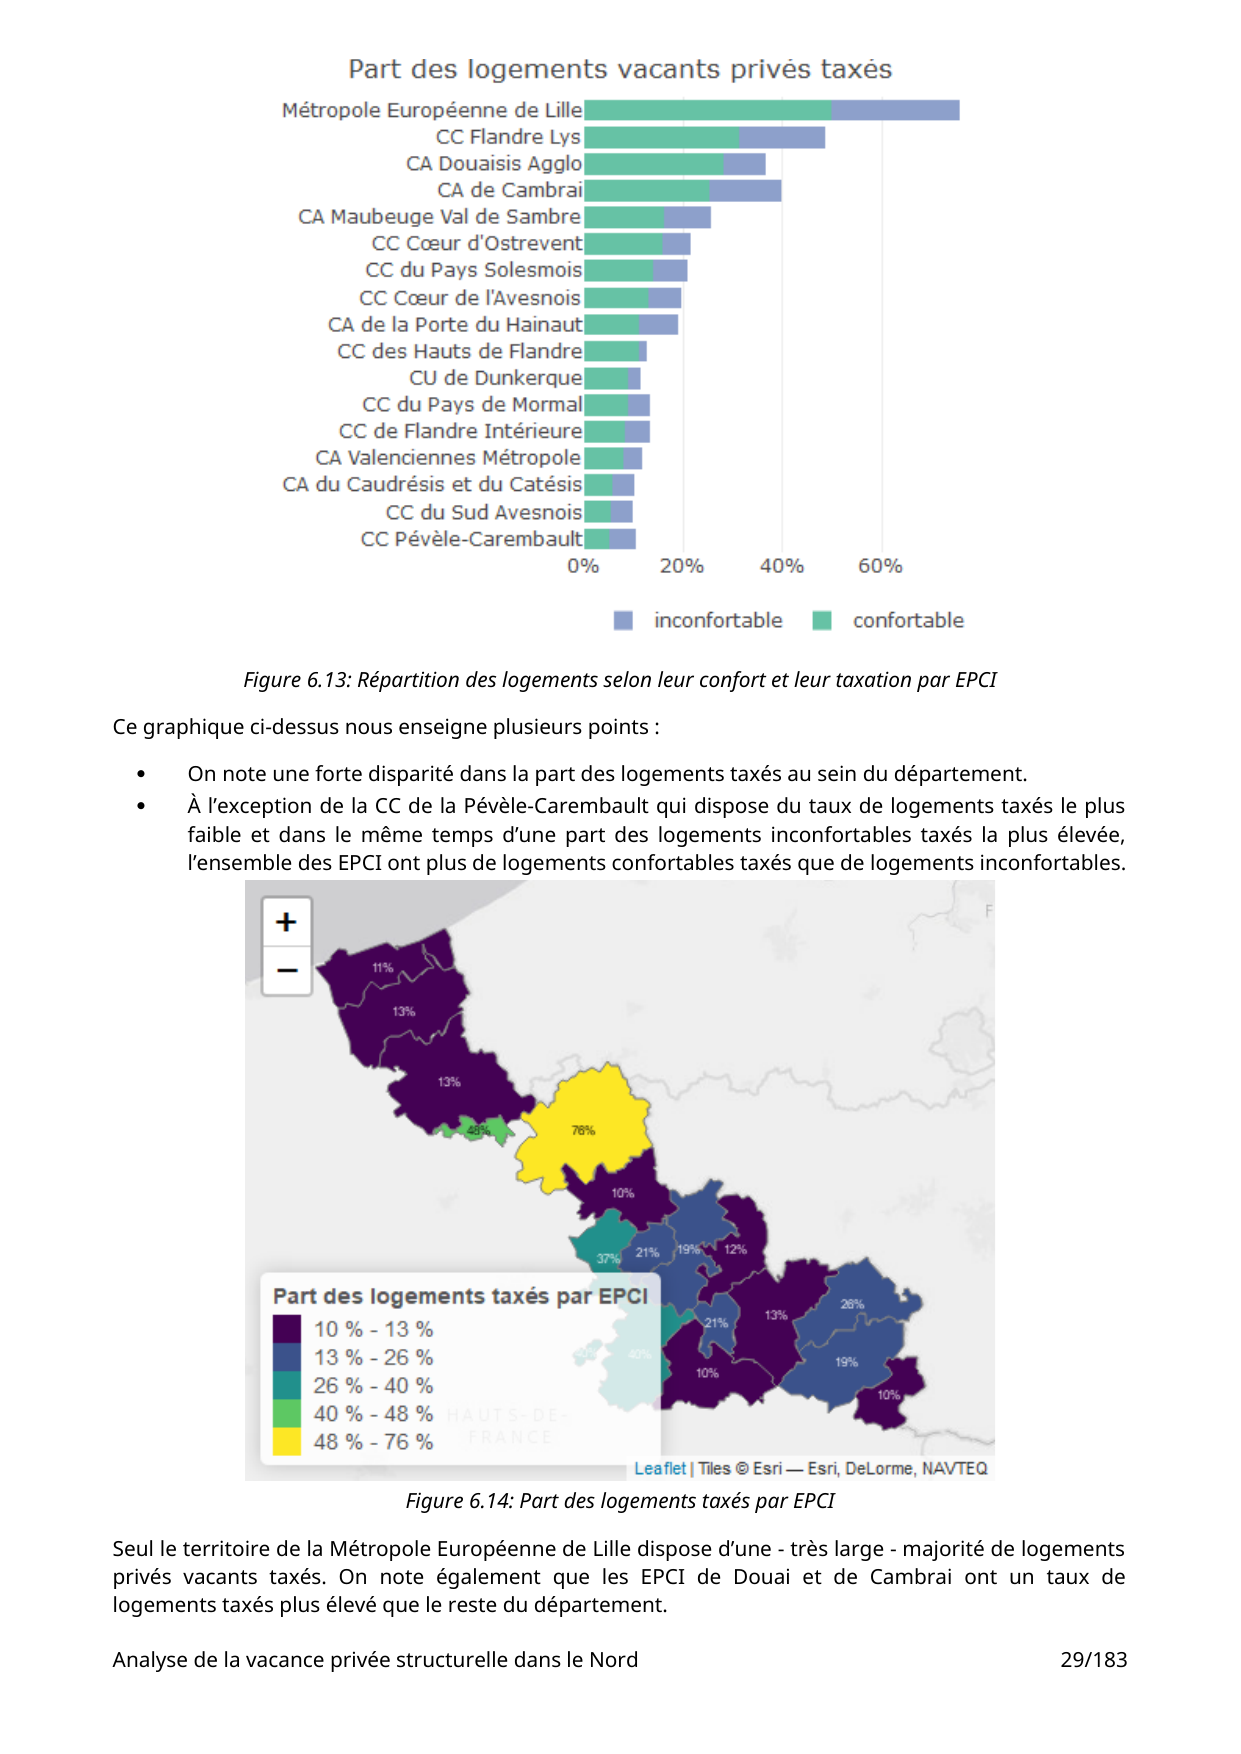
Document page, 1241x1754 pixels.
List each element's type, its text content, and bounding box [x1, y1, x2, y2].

list On note une forte disparité dans la part des logements taxés au sein du département. [137, 759, 1128, 788]
text Figure 6.13: Répartition des logements selon leur confort et leur taxation par EPCI [112, 665, 1128, 693]
picture [245, 880, 995, 1481]
text Figure 6.14: Part des logements taxés par EPCI [112, 1487, 1128, 1515]
list À l’exception de la CC de la Pévèle-Carembault qui dispose du taux de logements taxés le plus faible et dans le même temps d’une part des logements inconfortables taxés la plus élevée, l’ensemble des EPCI ont plus de logements confortables taxés que de logements inconfortables. [137, 792, 1128, 877]
picture [245, 59, 995, 659]
text Seul le territoire de la Métropole Européenne de Lille dispose d’une - très large - majorité de logements privés vacants taxés. On note également que les EPCI de Douai et de Cambrai ont un taux de logements taxés plus élevé que le reste du département. [112, 1534, 1128, 1619]
text Ce graphique ci-dessus nous enseigne plusieurs points : [112, 712, 1128, 741]
